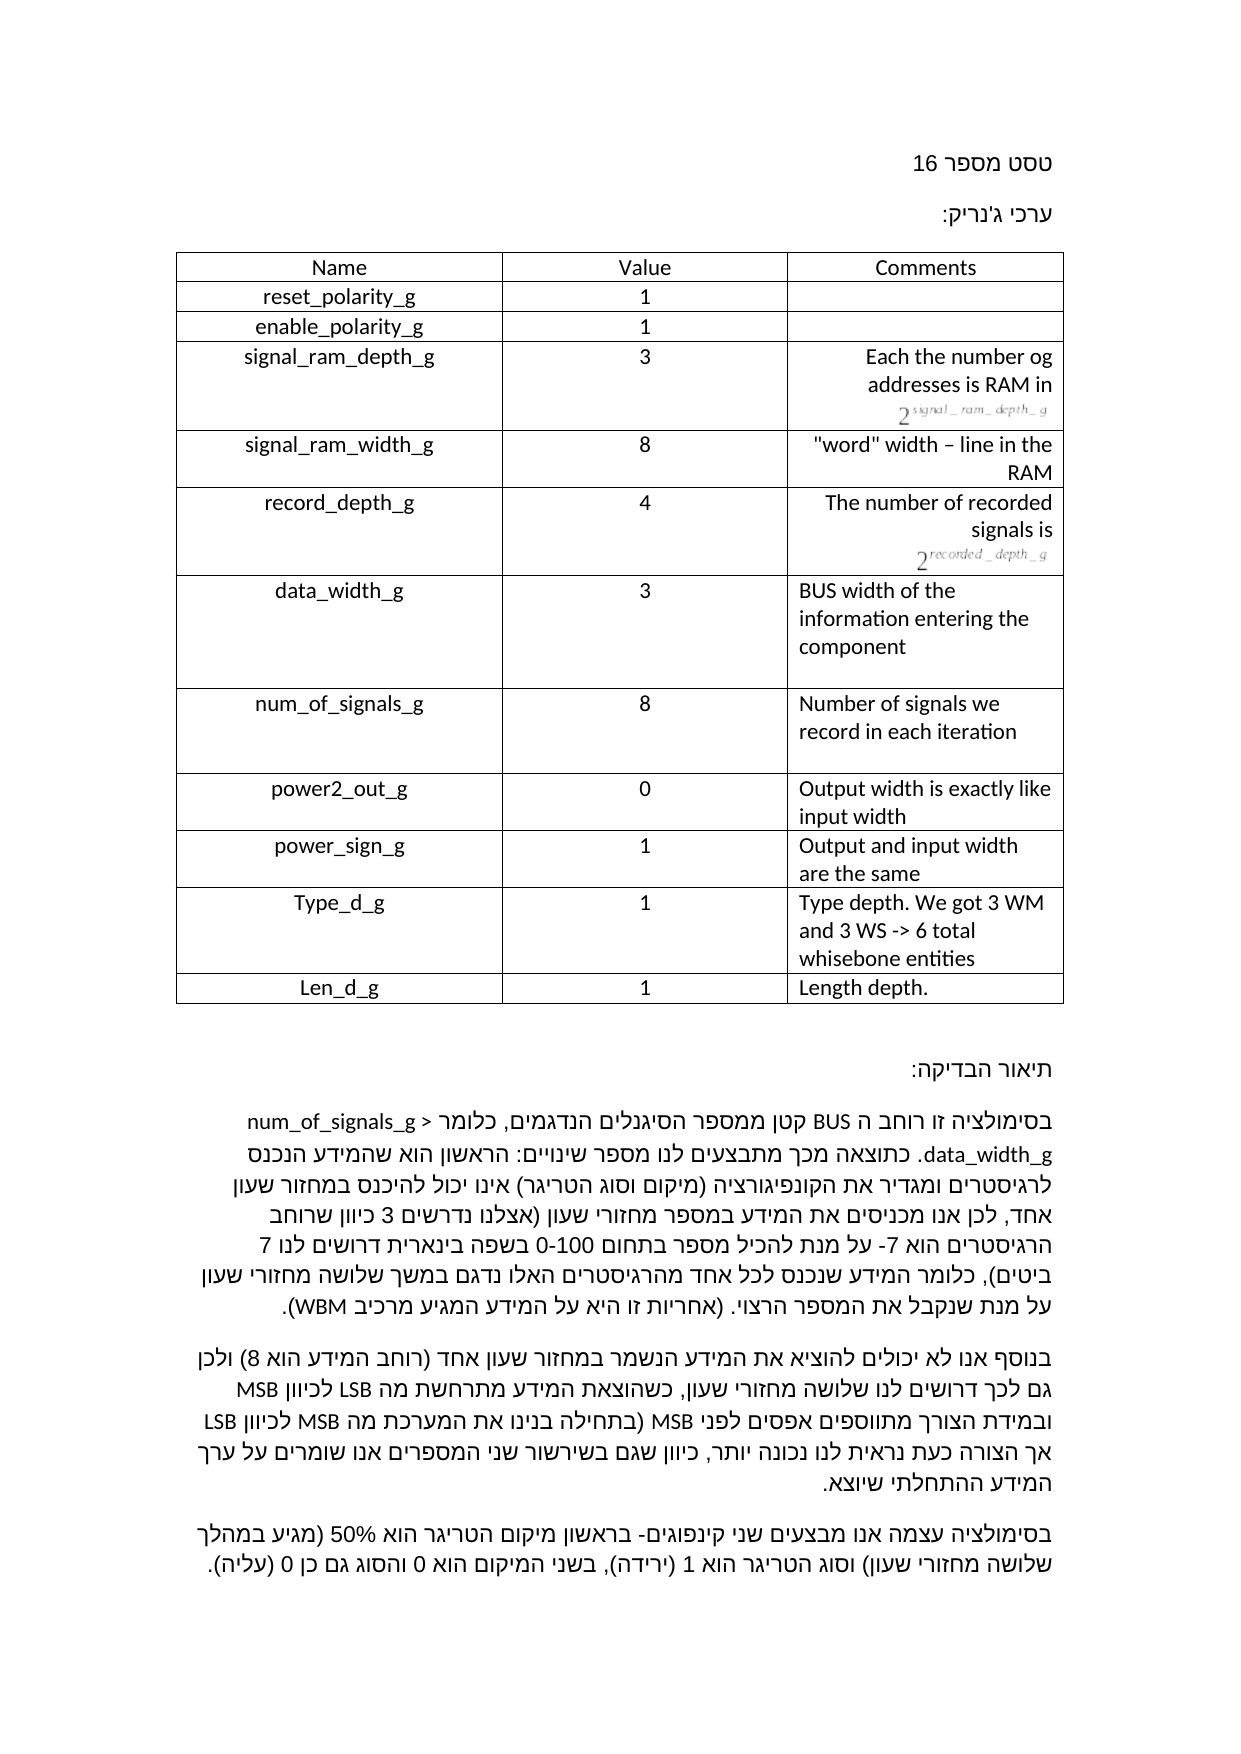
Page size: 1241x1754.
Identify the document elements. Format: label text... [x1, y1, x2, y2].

table_cell power_sign_g [177, 831, 502, 887]
table_cell Type_d_g [177, 888, 502, 972]
table_cell Output and input width are the same [788, 831, 1063, 887]
table_cell Type depth. We got 3 WM and 3 WS -> 6 total whisebone entities [788, 888, 1063, 972]
table_cell 3 [503, 342, 787, 429]
table_cell 1 [503, 282, 787, 311]
table_cell record_depth_g [177, 488, 502, 575]
table_cell Each the number og addresses is RAM in [788, 342, 1063, 429]
table_cell 1 [503, 888, 787, 972]
table_cell enable_polarity_g [177, 312, 502, 341]
table_cell The number of recorded signals is [788, 488, 1063, 575]
table_cell 8 [503, 431, 787, 487]
table_cell 0 [503, 774, 787, 830]
text בנוסף אנו לא יכולים להוציא את המידע הנשמר במחזור שעון אחד (רוחב המידע הוא 8) ולכן גם לכך דרושים לנו שלושה מחזורי שעון, כשהוצאת המידע מתרחשת מה LSB לכיוון MSB ובמידת הצורך מתווספים אפסים לפני MSB (בתחילה בנינו את המערכת מה MSB לכיוון LSB אך הצורה כעת נראית לנו נכונה יותר, כיוון שגם בשירשור שני המספרים אנו שומרים על ערך המידע ההתחלתי שיוצא. [187, 1345, 1053, 1496]
table_cell 3 [503, 576, 787, 688]
table_cell [788, 312, 1063, 341]
table_header Value [503, 253, 787, 281]
text בסימולציה עצמה אנו מבצעים שני קינפוגים- בראשון מיקום הטריגר הוא 50% (מגיע במהלך שלושה מחזורי שעון) וסוג הטריגר הוא 1 (ירידה), בשני המיקום הוא 0 והסוג גם כן 0 (עליה). [187, 1521, 1053, 1577]
table_cell reset_polarity_g [177, 282, 502, 311]
table_cell "word" width – line in the RAM [788, 431, 1063, 487]
table_header Name [177, 253, 502, 281]
text בסימולציה זו רוחב ה BUS קטן ממספר הסיגנלים הנדגמים, כלומר num_of_signals_g > data_width_g. כתוצאה מכך מתבצעים לנו מספר שינויים: הראשון הוא שהמידע הנכנס לרגיסטרים ומגדיר את הקונפיגורציה (מיקום וסוג הטריגר) אינו יכול להיכנס במחזור שעון אחד, לכן אנו מכניסים את המידע במספר מחזורי שעון (אצלנו נדרשים 3 כיוון שרוחב הרגיסטרים הוא 7- על מנת להכיל מספר בתחום 0-100 בשפה בינארית דרושים לנו 7 ביטים), כלומר המידע שנכנס לכל אחד מהרגיסטרים האלו נדגם במשך שלושה מחזורי שעון על מנת שנקבל את המספר הרצוי. (אחריות זו היא על המידע המגיע מרכיב WBM). [187, 1107, 1053, 1320]
table_cell Length depth. [788, 974, 1063, 1002]
table_cell BUS width of the information entering the component [788, 576, 1063, 688]
table_cell 1 [503, 831, 787, 887]
table_cell Number of signals we record in each iteration [788, 689, 1063, 773]
table_cell [788, 282, 1063, 311]
text ערכי ג'נריק: [187, 201, 1053, 227]
table_cell 8 [503, 689, 787, 773]
table_cell 1 [503, 974, 787, 1002]
table_cell 1 [503, 312, 787, 341]
table_header Comments [788, 253, 1063, 281]
text טסט מספר 16 [187, 150, 1053, 176]
table_cell signal_ram_width_g [177, 431, 502, 487]
table_cell 4 [503, 488, 787, 575]
text תיאור הבדיקה: [187, 1056, 1053, 1083]
table_cell power2_out_g [177, 774, 502, 830]
table_cell Len_d_g [177, 974, 502, 1002]
table_cell num_of_signals_g [177, 689, 502, 773]
table_cell Output width is exactly like input width [788, 774, 1063, 830]
table_cell signal_ram_depth_g [177, 342, 502, 429]
table_cell data_width_g [177, 576, 502, 688]
